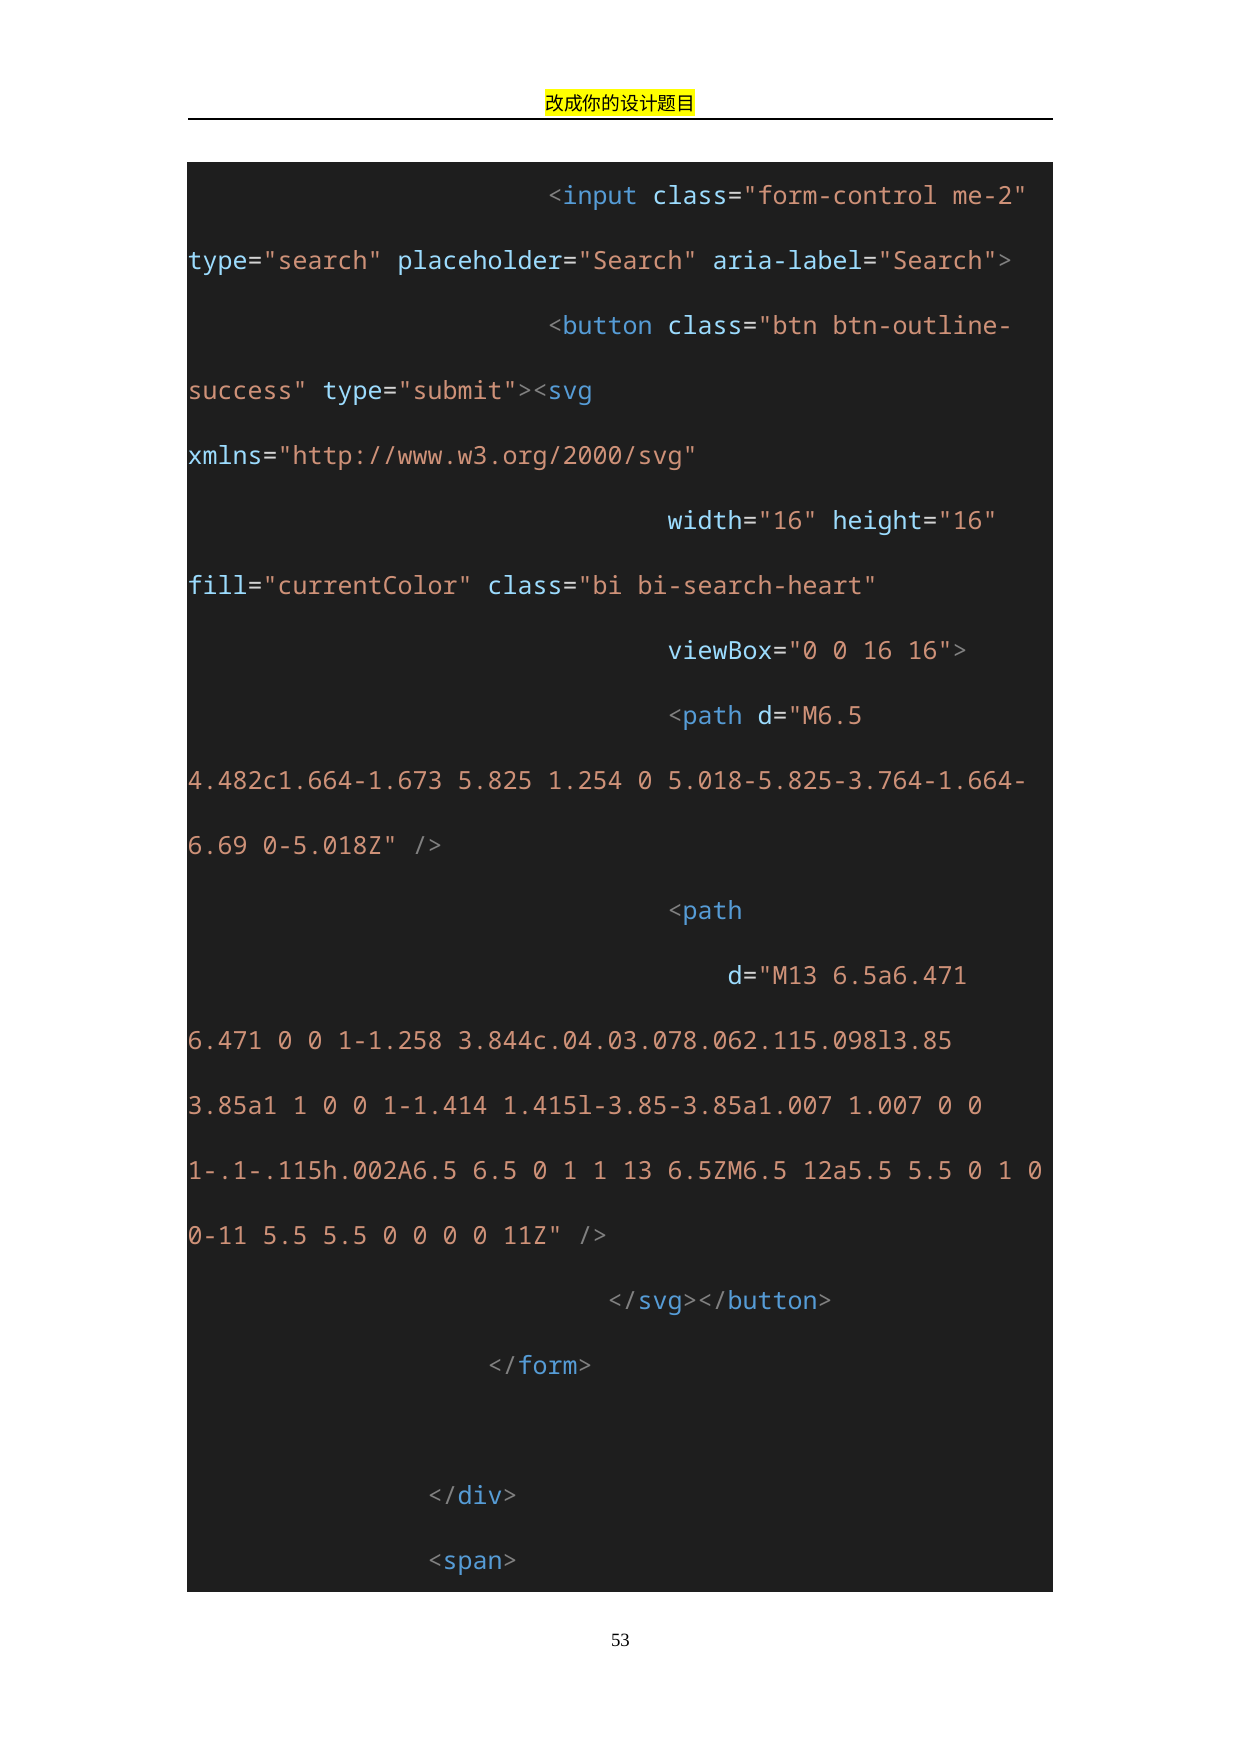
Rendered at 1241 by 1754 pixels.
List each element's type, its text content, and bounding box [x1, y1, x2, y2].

text <input class="form-control me-2" type="search" placeholder="Search" aria-label="Search"> [187, 162, 1053, 292]
text d="M13 6.5a6.471 6.471 0 0 1-1.258 3.844c.04.03.078.062.115.098l3.85 3.85a1 1 0 0 1-1.414 1.415l-3.85-3.85a1.007 1.007 0 0 1-.1-.115h.002A6.5 6.5 0 1 1 13 6.5ZM6.5 12a5.5 5.5 0 1 0 0-11 5.5 5.5 0 0 0 0 11Z" /> [187, 942, 1053, 1267]
text viewBox="0 0 16 16"> [187, 617, 1053, 682]
text <span> [187, 1527, 1053, 1592]
text </svg></button> [187, 1267, 1053, 1332]
text </div> [187, 1462, 1053, 1527]
text <path d="M6.5 4.482c1.664-1.673 5.825 1.254 0 5.018-5.825-3.764-1.664-6.69 0-5.018Z" /> [187, 682, 1053, 877]
text width="16" height="16" fill="currentColor" class="bi bi-search-heart" [187, 487, 1053, 617]
text </form> [187, 1332, 1053, 1397]
text <path [187, 877, 1053, 942]
text <button class="btn btn-outline-success" type="submit"><svg xmlns="http://www.w3.org/2000/svg" [187, 292, 1053, 487]
